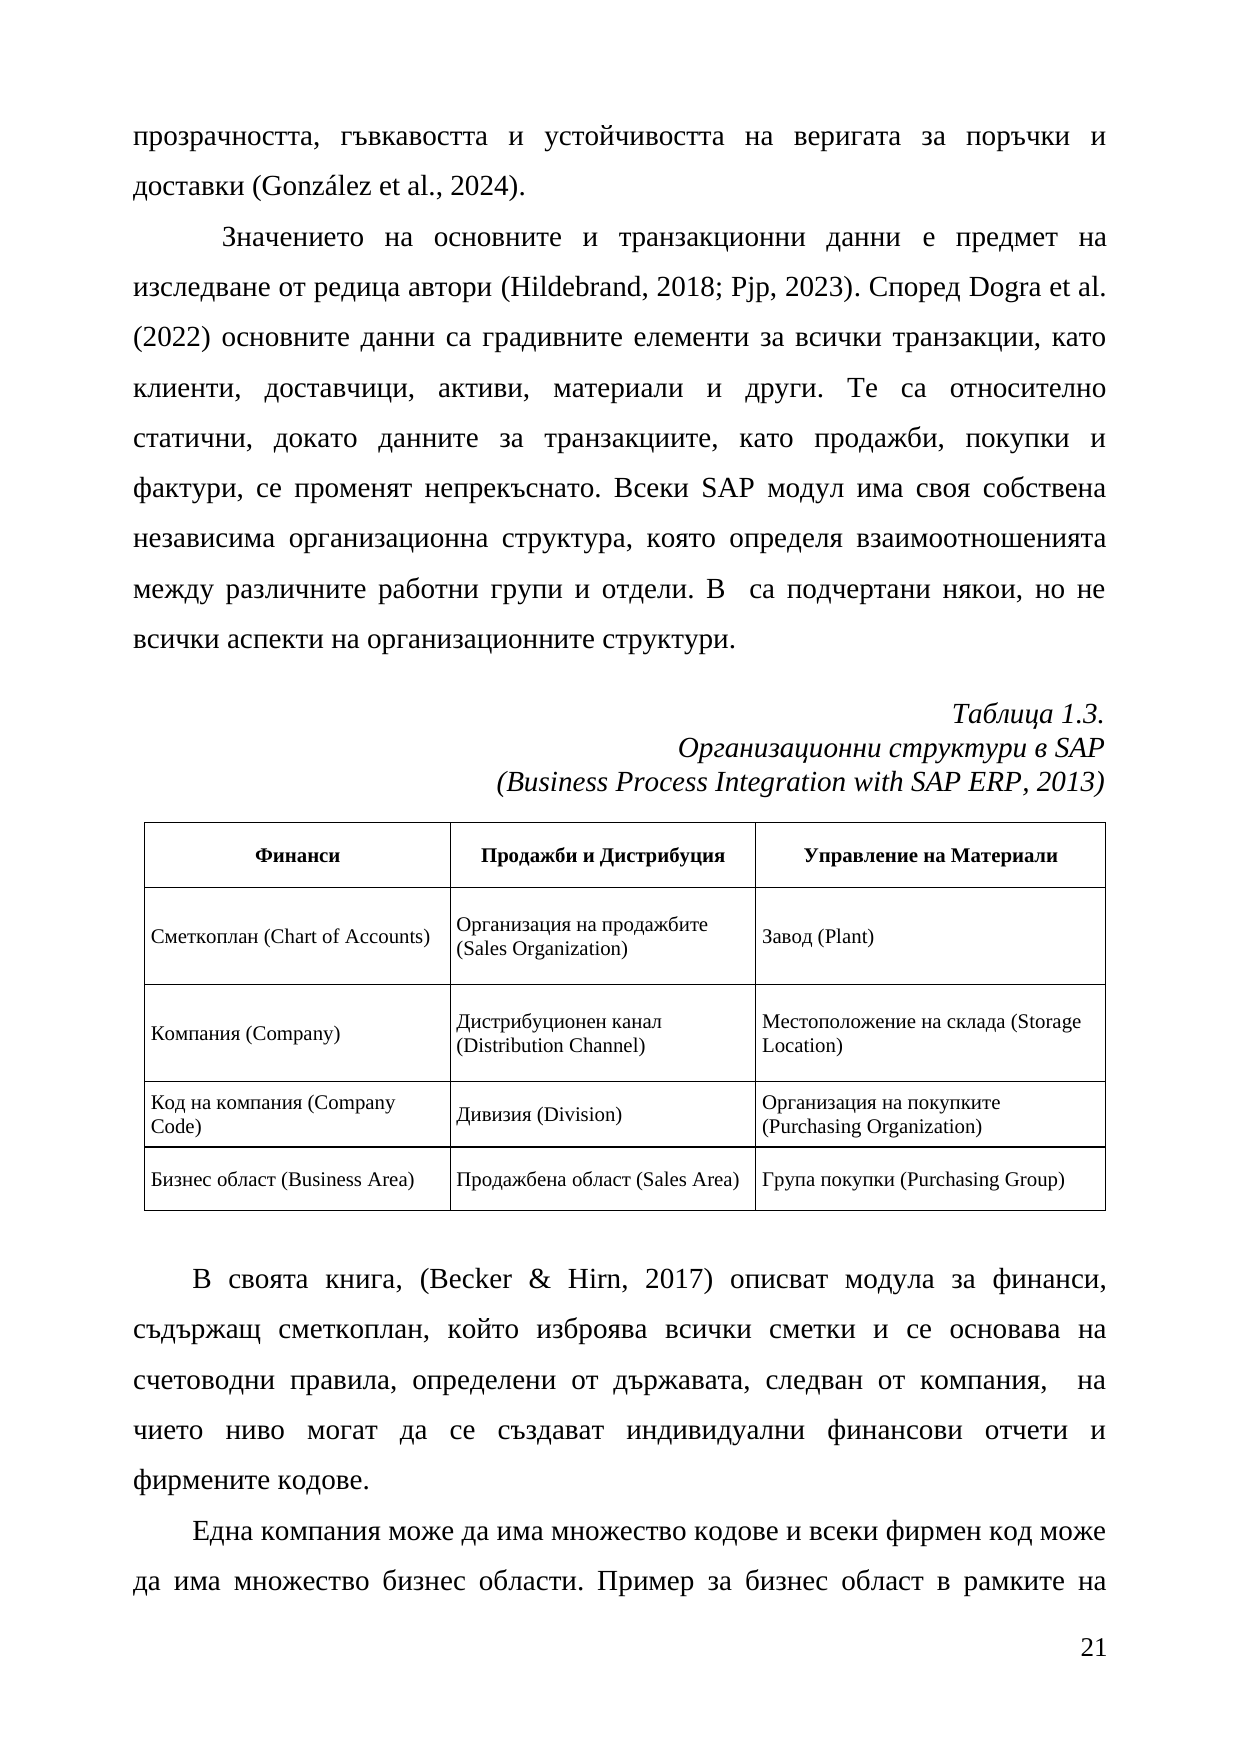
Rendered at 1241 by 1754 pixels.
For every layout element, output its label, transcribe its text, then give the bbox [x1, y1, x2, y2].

table_header Управление на Материали [756, 823, 1105, 887]
table_cell Дивизия (Division) [451, 1082, 755, 1146]
table_cell Местоположение на склада (Storage Location) [756, 985, 1105, 1081]
table_header Финанси [145, 823, 450, 887]
table_cell Бизнес област (Business Area) [145, 1148, 450, 1210]
title Таблица 1.3. Организационни структури в SAP (Business Process Integration with SAP ERP, 2013) [133, 697, 1107, 797]
table_cell Продажбена област (Sales Area) [451, 1148, 755, 1210]
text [133, 1513, 1107, 1597]
table_cell Компания (Company) [145, 985, 450, 1081]
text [133, 118, 1107, 202]
table_header Продажби и Дистрибуция [451, 823, 755, 887]
table_cell Дистрибуционен канал (Distribution Channel) [451, 985, 755, 1081]
table_cell Код на компания (Company Code) [145, 1082, 450, 1146]
table_cell Сметкоплан (Chart of Accounts) [145, 888, 450, 984]
text В своята книга, описват модула за финанси, съдържащ сметкоплан, който изброява всички сметки и се основава на счетоводни правила, определени от държавата, следван от компания, на чието ниво могат да се създават индивидуални финансови отчети и фирмените кодове. [133, 1261, 1107, 1496]
table_cell Група покупки (Purchasing Group) [756, 1148, 1105, 1210]
table_cell Организация на покупките (Purchasing Organization) [756, 1082, 1105, 1146]
table_cell Организация на продажбите (Sales Organization) [451, 888, 755, 984]
table_cell Завод (Plant) [756, 888, 1105, 984]
text Значението на основните и транзакционни данни е предмет на изследване от редица автори (Hildebrand, 2018; Pjp, 2023). Според Dogra et al. (2022) основните данни са градивните елементи за всички транзакции, като клиенти, доставчици, активи, материали и други. Те са относително статични, докато данните за транзакциите, като продажби, покупки и фактури, се променят непрекъснато. Всеки SAP модул има своя собствена независима организационна структура, която определя взаимоотношенията между различните работни групи и отдели. В са подчертани някои, но не всички аспекти на организационните структури. [133, 219, 1107, 655]
